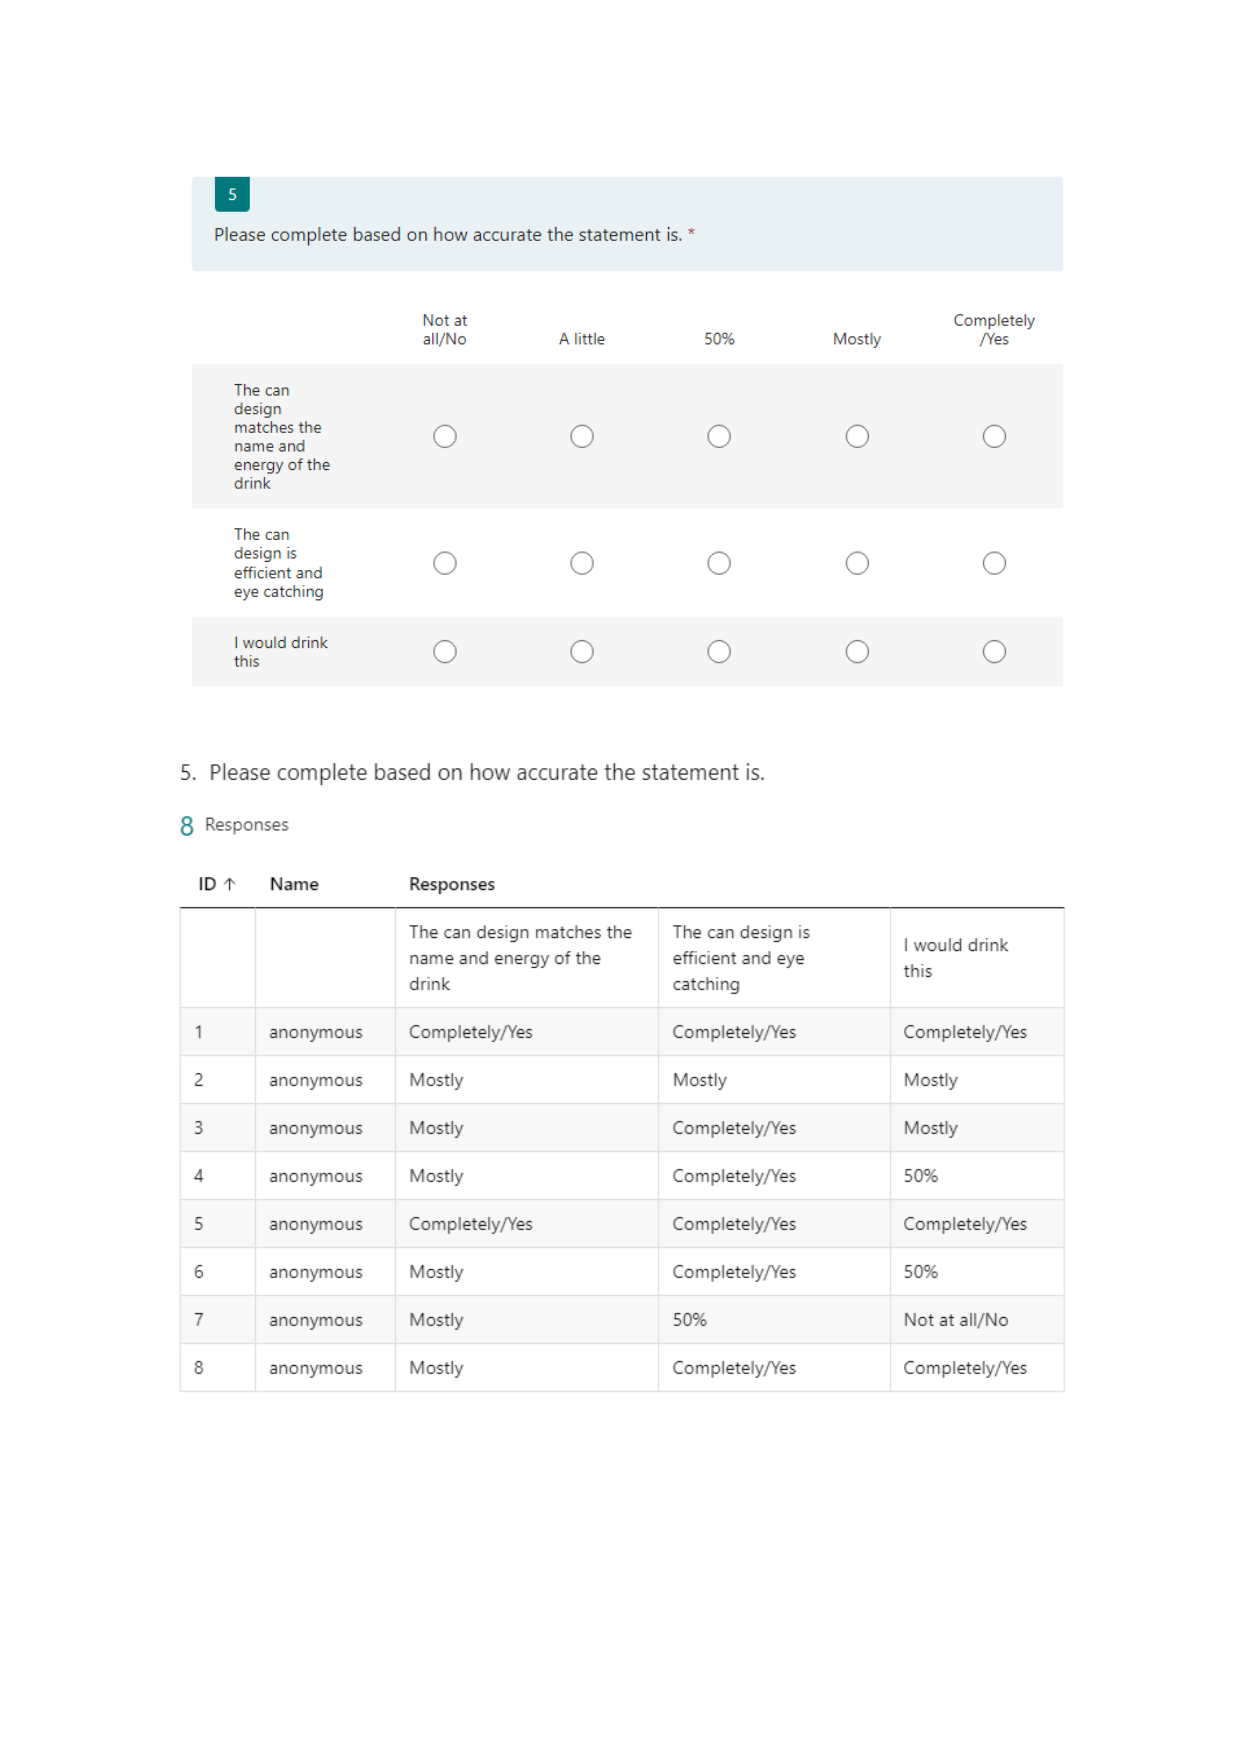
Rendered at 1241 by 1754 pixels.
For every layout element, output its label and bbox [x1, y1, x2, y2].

picture [150, 150, 1091, 718]
picture [150, 736, 1091, 1448]
